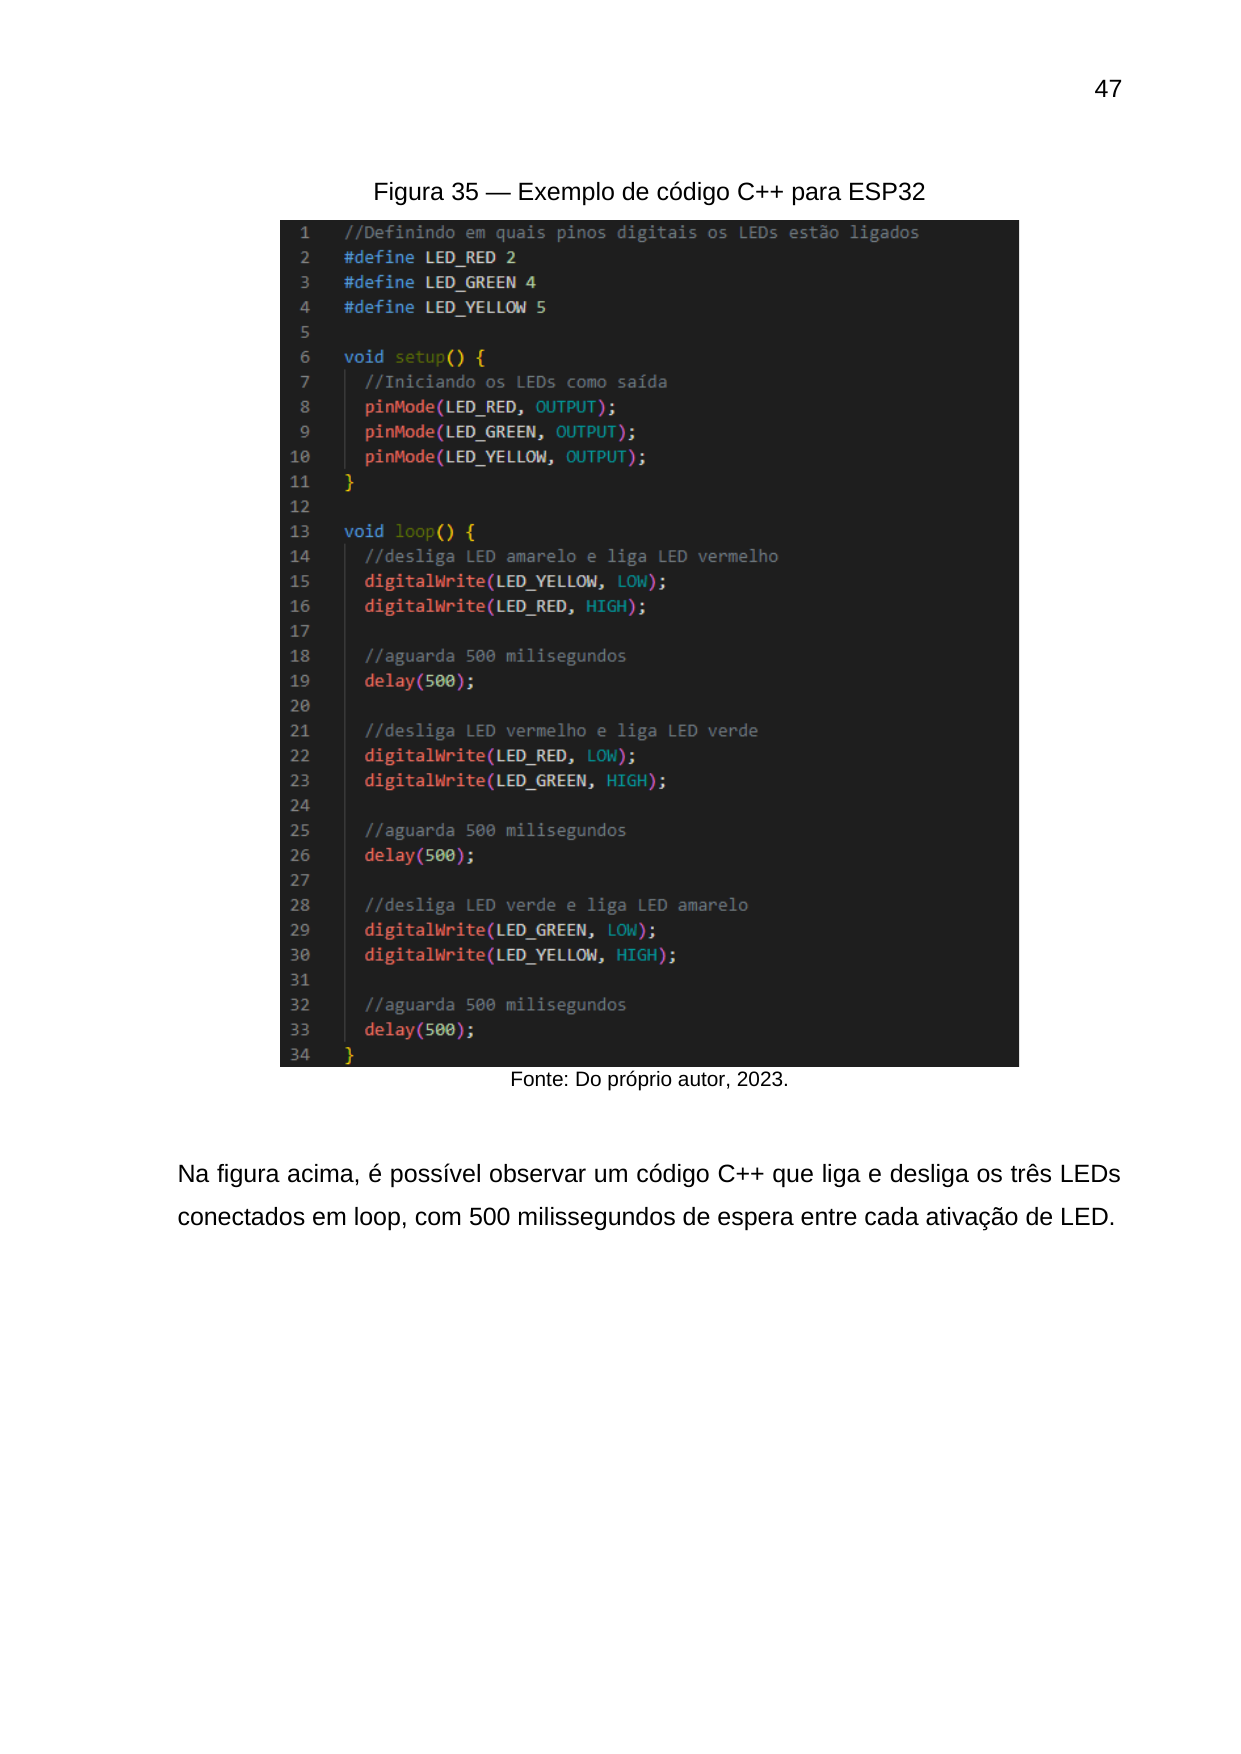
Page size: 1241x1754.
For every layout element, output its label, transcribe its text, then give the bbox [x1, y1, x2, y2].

picture [280, 220, 1020, 1067]
text Fonte: Do próprio autor, 2023. [177, 1067, 1122, 1091]
text Na figura acima, é possível observar um código C++ que liga e desliga os três LEDs conectados em loop, com 500 milissegundos de espera entre cada ativação de LED. [177, 1159, 1122, 1231]
text Figura 35 — Exemplo de código C++ para ESP32 [177, 177, 1122, 206]
